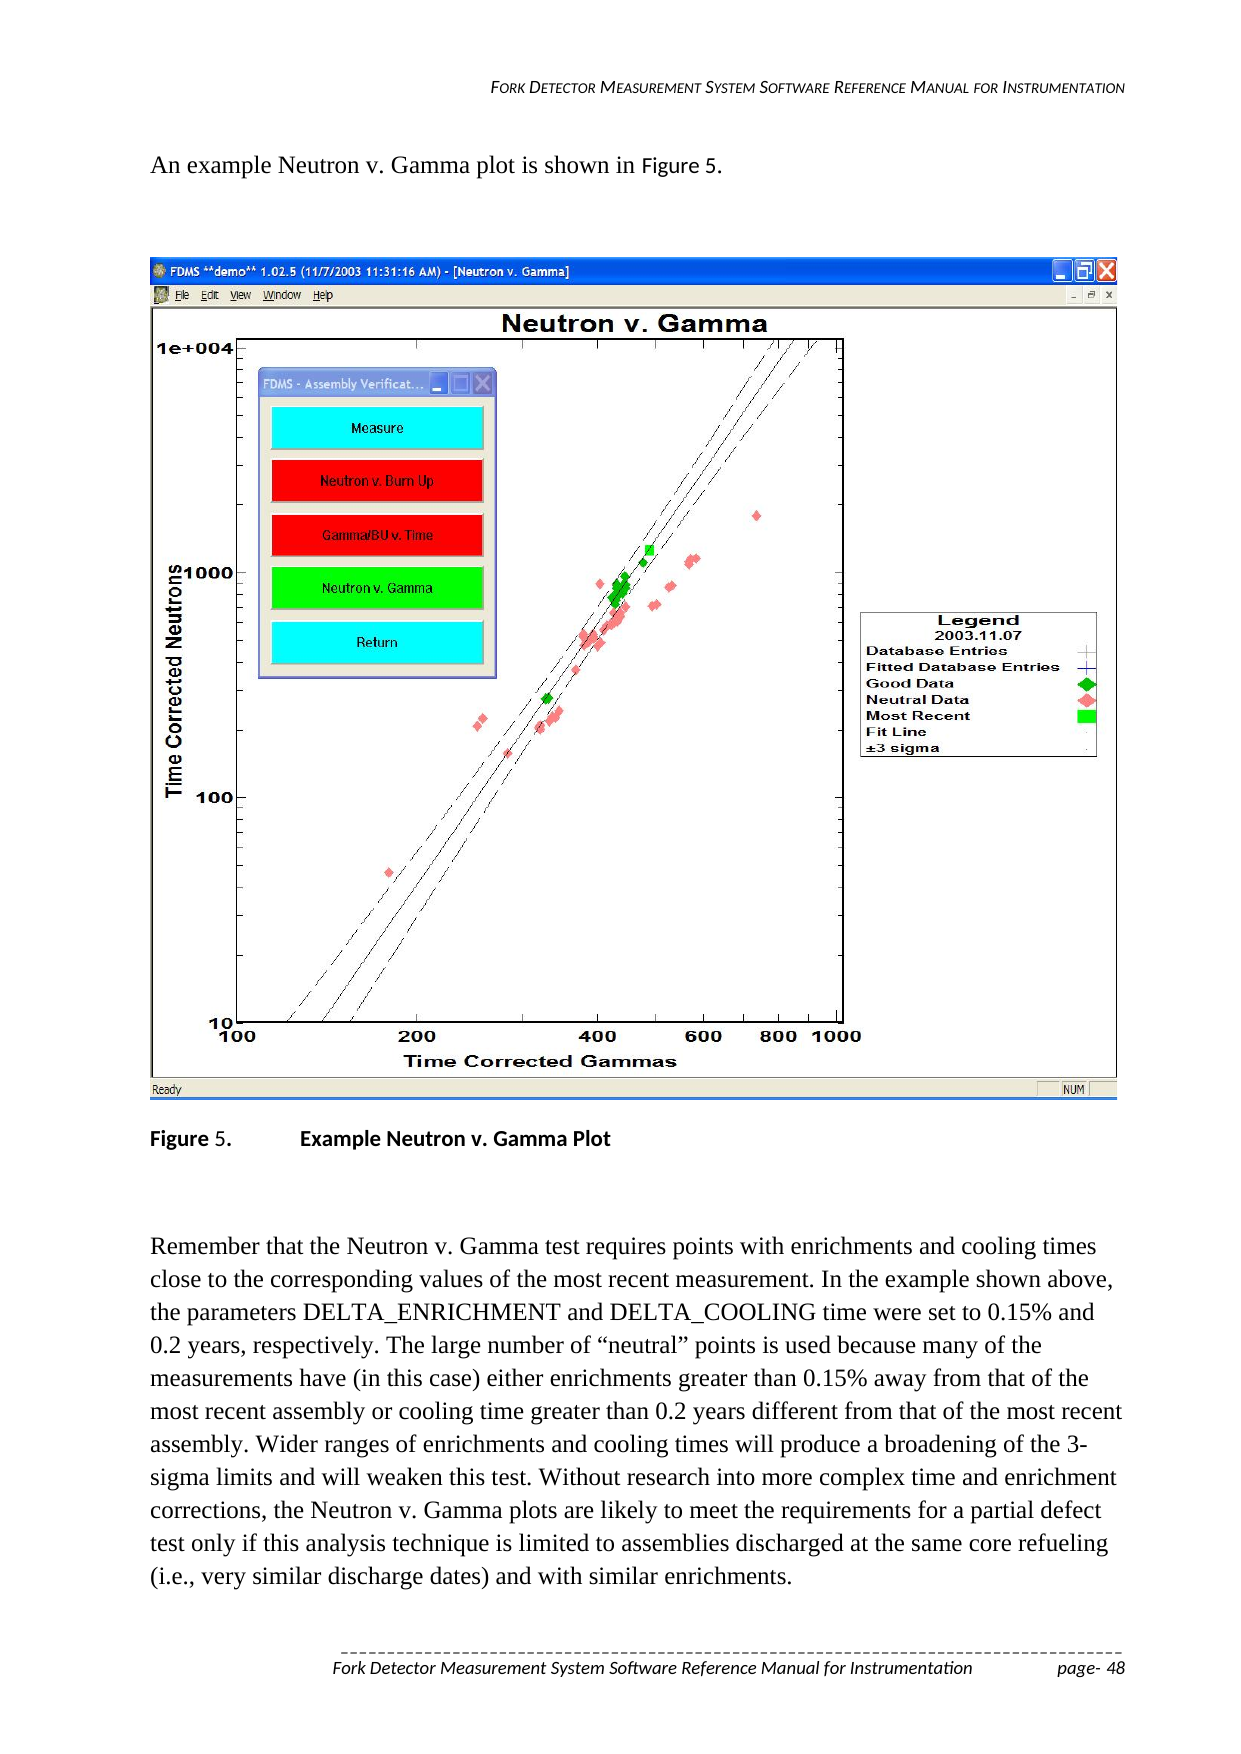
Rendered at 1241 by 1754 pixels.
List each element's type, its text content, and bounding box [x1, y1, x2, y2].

picture [150, 257, 1118, 1100]
text An example Neutron v. Gamma plot is shown in Figure 5. [150, 150, 1125, 179]
text Remember that the Neutron v. Gamma test requires points with enrichments and cooling times close to the corresponding values of the most recent measurement. In the example shown above, the parameters DELTA_ENRICHMENT and DELTA_COOLING time were set to 0.15% and 0.2 years, respectively. The large number of “neutral” points is used because many of the measurements have (in this case) either enrichments greater than 0.15% away from that of the most recent assembly or cooling time greater than 0.2 years different from that of the most recent assembly. Wider ranges of enrichments and cooling times will produce a broadening of the 3-sigma limits and will weaken this test. Without research into more complex time and enrichment corrections, the Neutron v. Gamma plots are likely to meet the requirements for a partial defect test only if this analysis technique is limited to assemblies discharged at the same core refueling (i.e., very similar discharge dates) and with similar enrichments. [150, 1231, 1125, 1590]
text Figure 5. Example Neutron v. Gamma Plot [150, 1124, 1125, 1152]
